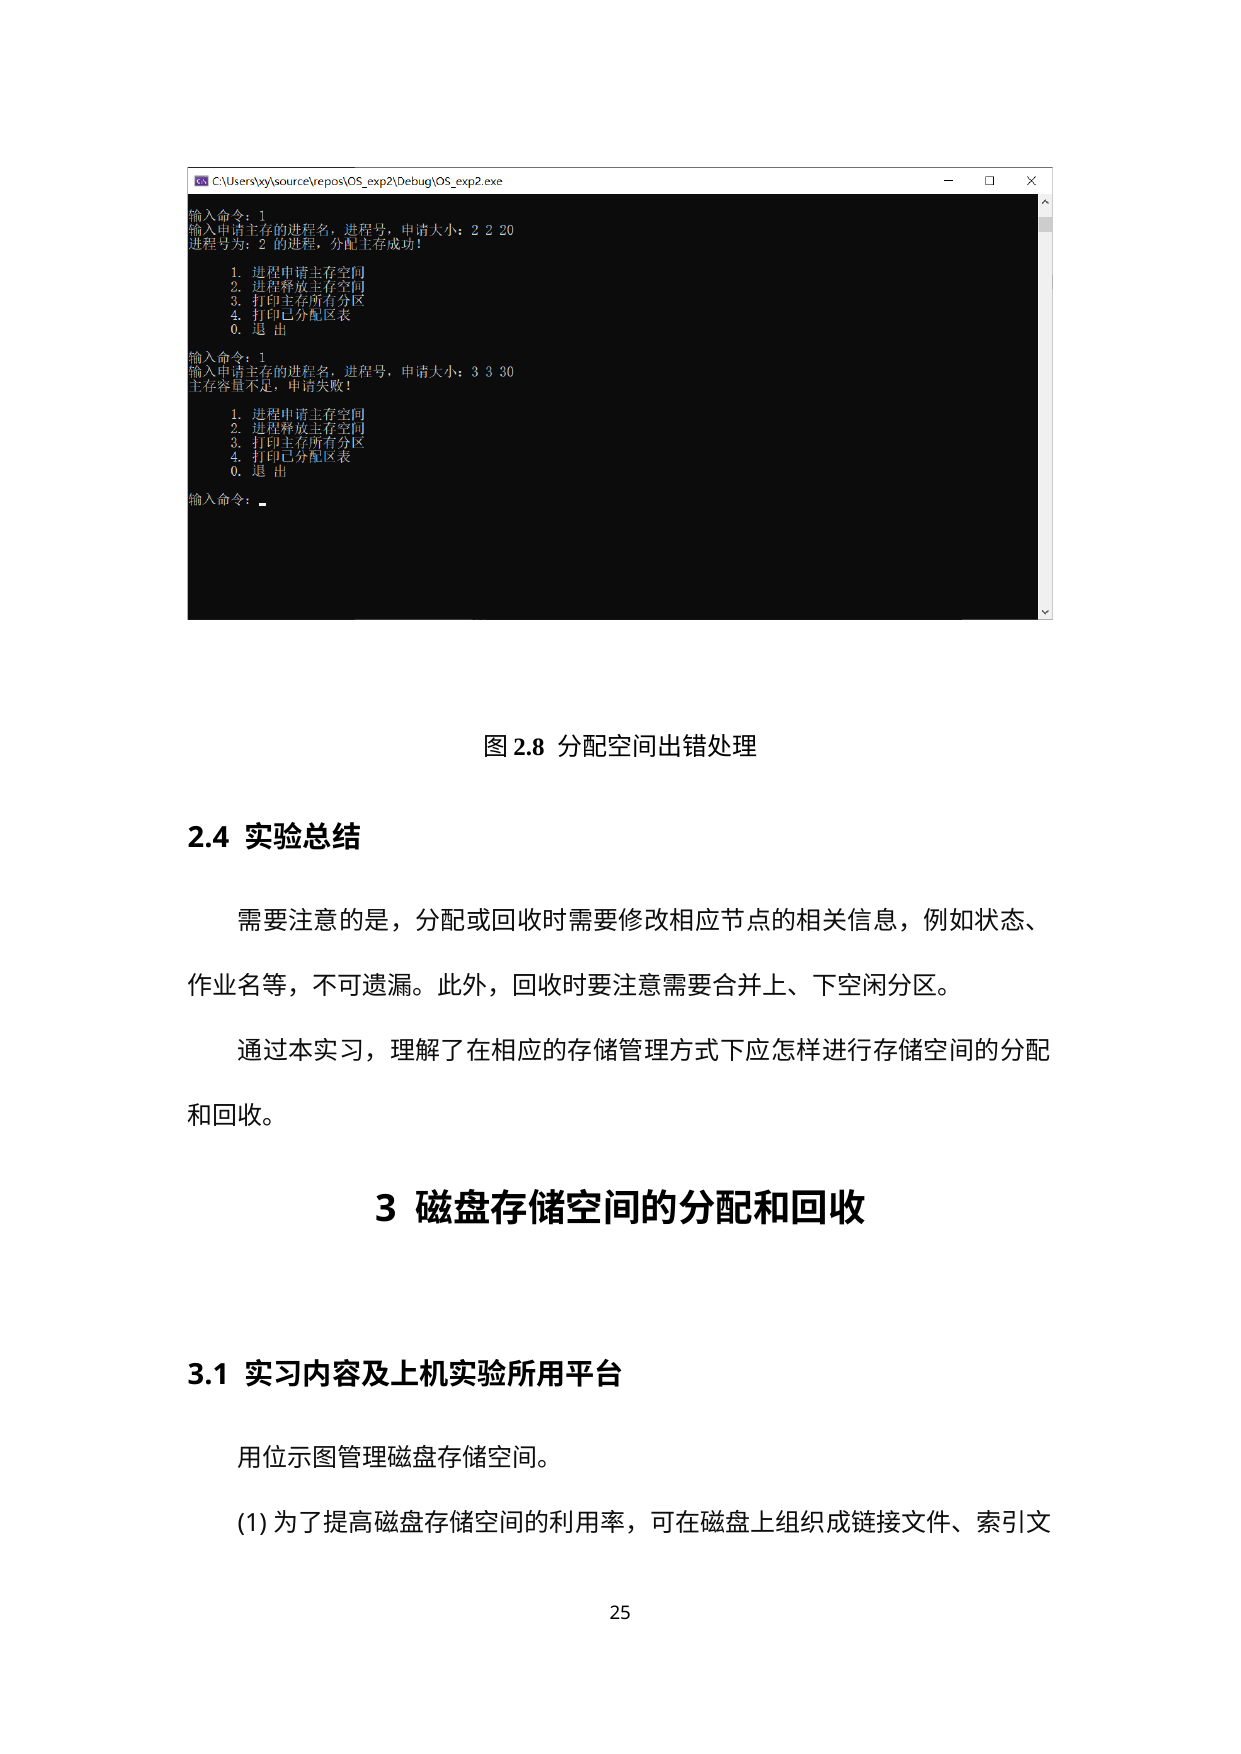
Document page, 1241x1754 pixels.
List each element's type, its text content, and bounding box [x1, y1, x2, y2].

picture [187, 167, 1053, 620]
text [187, 1488, 1053, 1553]
text 2.4 实验总结 [187, 802, 1053, 867]
text 3.1 实习内容及上机实验所用平台 [187, 1339, 1053, 1404]
text 用位示图管理磁盘存储空间。 [187, 1423, 1053, 1488]
text 图2.8 分配空间出错处理 [187, 712, 1053, 777]
text 3 磁盘存储空间的分配和回收 [187, 1172, 1053, 1237]
text 通过本实习，理解了在相应的存储管理方式下应怎样进行存储空间的分配和回收。 [187, 1016, 1053, 1146]
text 需要注意的是，分配或回收时需要修改相应节点的相关信息，例如状态、作业名等，不可遗漏。此外，回收时要注意需要合并上、下空闲分区。 [187, 886, 1053, 1016]
